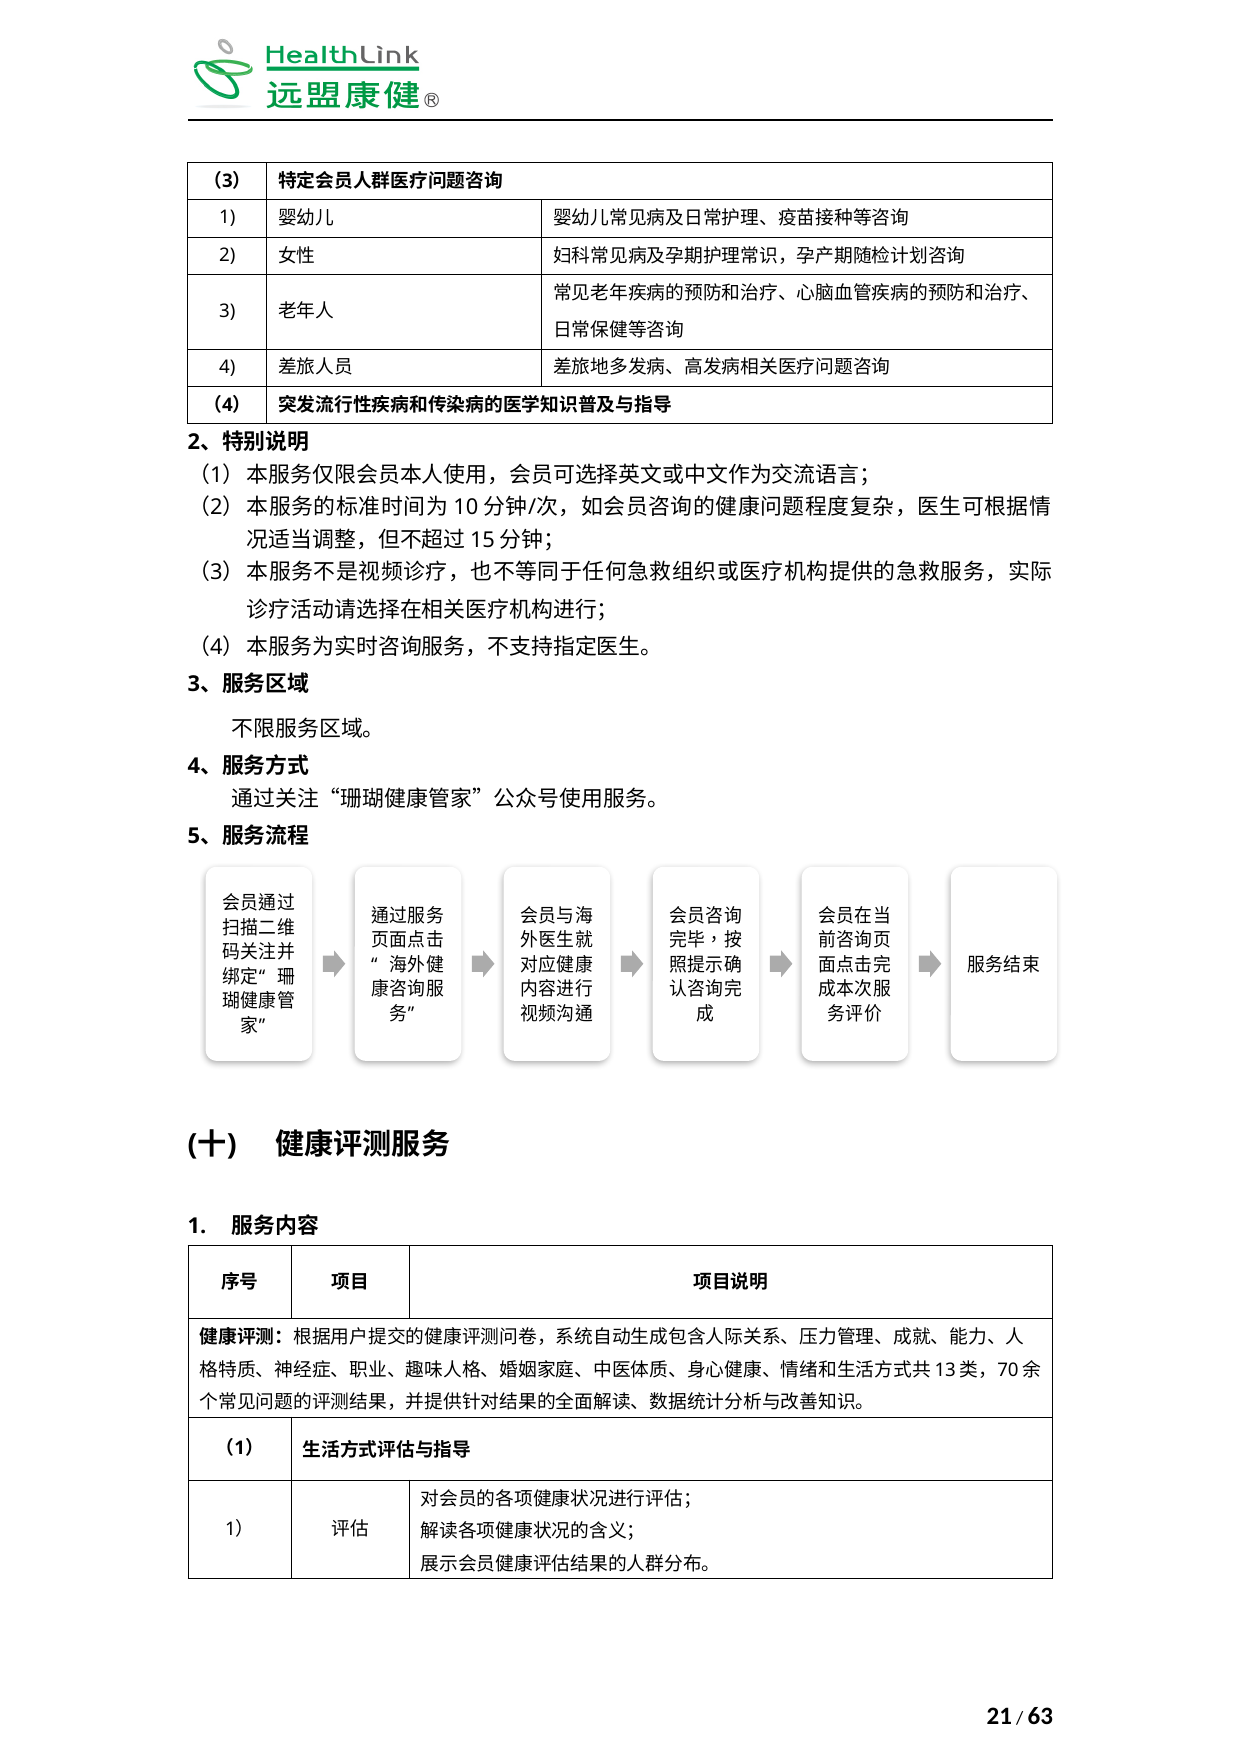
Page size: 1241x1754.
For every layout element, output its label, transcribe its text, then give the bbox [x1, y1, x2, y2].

table_cell 女性 [267, 238, 541, 274]
table_cell 常见老年疾病的预防和治疗、心脑血管疾病的预防和治疗、日常保健等咨询 [542, 275, 1052, 348]
table_cell 1） [189, 1481, 291, 1578]
picture [187, 29, 447, 118]
text 4、服务方式 [187, 748, 1053, 780]
table_cell 对会员的各项健康状况进行评估； 解读各项健康状况的含义； 展示会员健康评估结果的人群分布。 [410, 1481, 1052, 1578]
table_cell 2) [188, 238, 266, 274]
list 本服务为实时咨询服务，不支持指定医生。 [188, 628, 1053, 661]
table_header 序号 [189, 1246, 291, 1318]
table_cell 差旅人员 [267, 350, 541, 386]
table_cell 老年人 [267, 275, 541, 348]
table_cell 生活方式评估与指导 [292, 1418, 1052, 1479]
table_cell 健康评测：根据用户提交的健康评测问卷，系统自动生成包含人际关系、压力管理、成就、能力、人格特质、神经症、职业、趣味人格、婚姻家庭、中医体质、身心健康、情绪和生活方式共13类，70余个常见问题的评测结果，并提供针对结果的全面解读、数据统计分析与改善知识。 [189, 1319, 1052, 1417]
table_cell 婴幼儿常见病及日常护理、疫苗接种等咨询 [542, 200, 1052, 237]
list 本服务不是视频诊疗，也不等同于任何急救组织或医疗机构提供的急救服务，实际诊疗活动请选择在相关医疗机构进行； [188, 554, 1053, 624]
table_cell 妇科常见病及孕期护理常识，孕产期随检计划咨询 [542, 238, 1052, 274]
table_cell 差旅地多发病、高发病相关医疗问题咨询 [542, 350, 1052, 386]
table_cell （1） [189, 1418, 291, 1479]
table_cell 3) [188, 275, 266, 348]
table_header 项目说明 [410, 1246, 1052, 1318]
table_cell 突发流行性疾病和传染病的医学知识普及与指导 [267, 387, 1052, 423]
text 5、服务流程 [187, 818, 1053, 850]
table_cell 特定会员人群医疗问题咨询 [267, 163, 1052, 199]
subtitle 健康评测服务 [187, 1109, 1053, 1174]
list 服务内容 [187, 1208, 1053, 1240]
text 通过关注“珊瑚健康管家”公众号使用服务。 [187, 780, 1053, 813]
table_cell 4) [188, 350, 266, 386]
text 不限服务区域。 [231, 711, 1053, 743]
list 本服务的标准时间为10分钟/次，如会员咨询的健康问题程度复杂，医生可根据情况适当调整，但不超过15分钟； [188, 489, 1053, 554]
list 本服务仅限会员本人使用，会员可选择英文或中文作为交流语言； [188, 457, 1053, 489]
table_cell （3） [188, 163, 266, 199]
text 2、特别说明 [187, 424, 1053, 457]
table_cell 婴幼儿 [267, 200, 541, 237]
table_cell 评估 [292, 1481, 409, 1578]
table_cell （4） [188, 387, 266, 423]
text 3、服务区域 [187, 666, 1053, 698]
table_cell 1) [188, 200, 266, 237]
table_header 项目 [292, 1246, 409, 1318]
